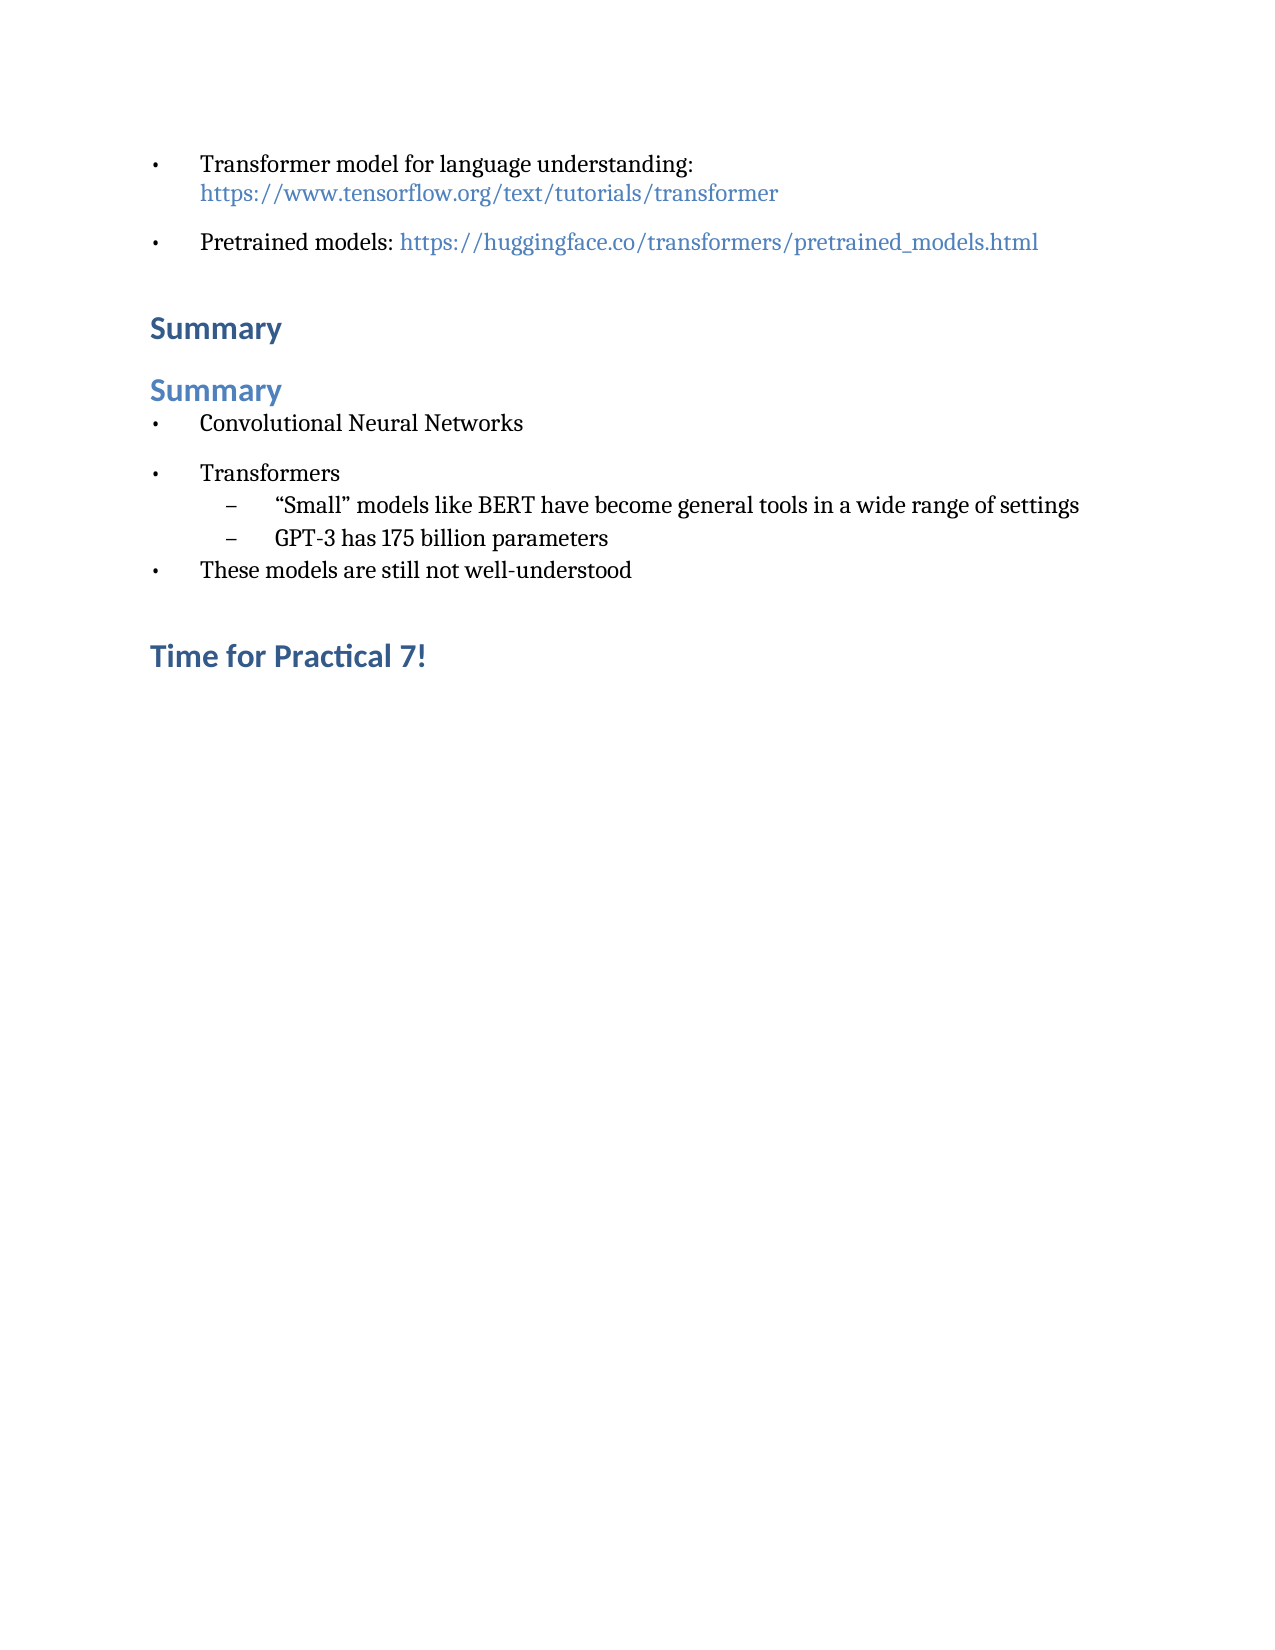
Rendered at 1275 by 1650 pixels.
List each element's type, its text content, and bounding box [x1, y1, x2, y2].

list “Small” models like BERT have become general tools in a wide range of settings [225, 491, 1125, 520]
list These models are still not well-understood [150, 556, 1125, 585]
list Pretrained models: https://huggingface.co/transformers/pretrained_models.html [150, 228, 1125, 257]
list Transformers [150, 459, 1125, 488]
list Convolutional Neural Networks [150, 409, 1125, 438]
subtitle Summary [150, 369, 1125, 409]
subtitle Time for Practical 7! [150, 635, 1125, 676]
subtitle Summary [150, 307, 1125, 348]
list GPT-3 has 175 billion parameters [225, 524, 1125, 553]
list Transformer model for language understanding: https://www.tensorflow.org/text/tutorials/transformer [150, 150, 1125, 207]
